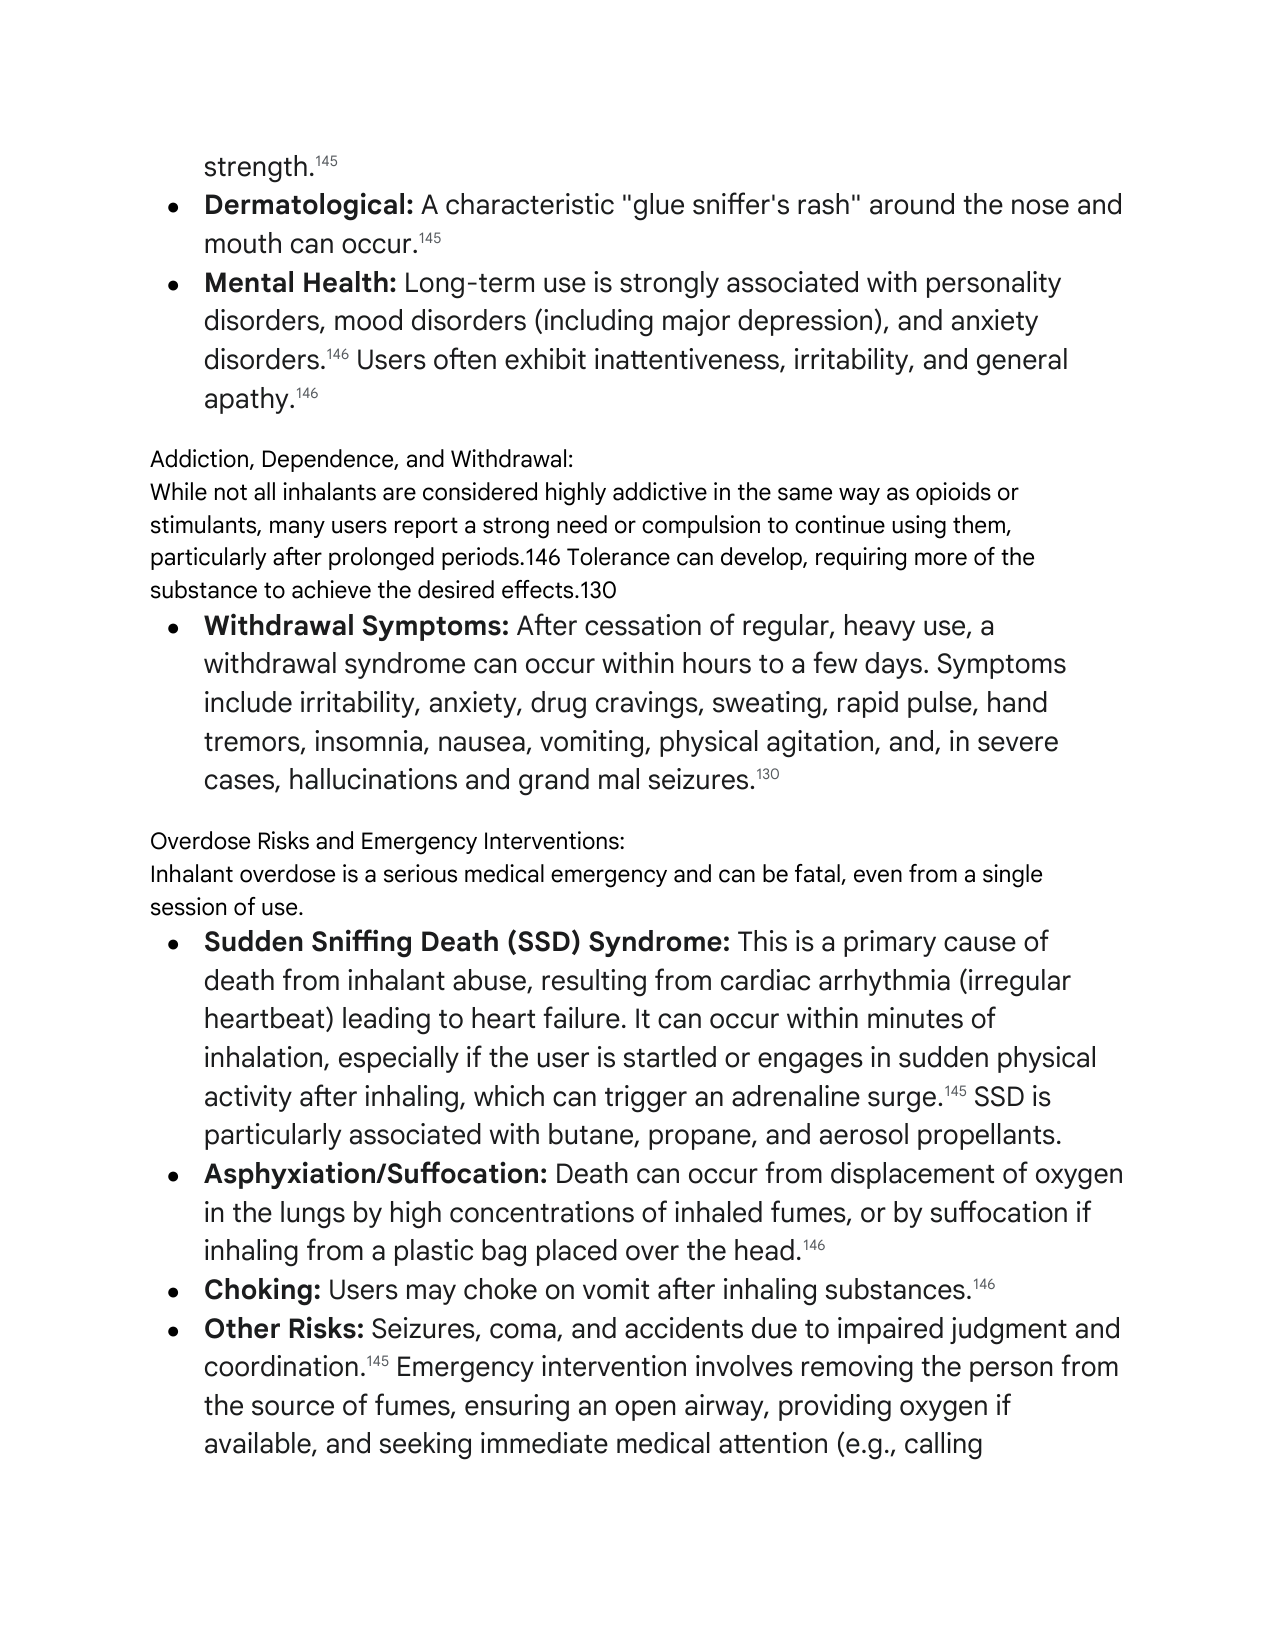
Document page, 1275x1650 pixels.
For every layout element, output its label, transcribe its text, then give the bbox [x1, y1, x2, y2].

text Inhalant overdose is a serious medical emergency and can be fatal, even from a single session of use. [150, 860, 1125, 921]
list Dermatological: A characteristic "glue sniffer's rash" around the nose and mouth can occur.145 [166, 189, 1125, 261]
list Asphyxiation/Suffocation: Death can occur from displacement of oxygen in the lungs by high concentrations of inhaled fumes, or by suffocation if inhaling from a plastic bag placed over the head.146 [166, 1157, 1125, 1268]
text Overdose Risks and Emergency Interventions: [150, 827, 1125, 856]
list Choking: Users may choke on vomit after inhaling substances.146 [166, 1273, 1125, 1307]
text Addiction, Dependence, and Withdrawal: [150, 446, 1125, 474]
list Sudden Sniffing Death (SSD) Syndrome: This is a primary cause of death from inhalant abuse, resulting from cardiac arrhythmia (irregular heartbeat) leading to heart failure. It can occur within minutes of inhalation, especially if the user is startled or engages in sudden physical activity after inhaling, which can trigger an adrenaline surge.145 SSD is particularly associated with butane, propane, and aerosol propellants. [166, 925, 1125, 1153]
list Mental Health: Long-term use is strongly associated with personality disorders, mood disorders (including major depression), and anxiety disorders.146 Users often exhibit inattentiveness, irritability, and general apathy.146 [166, 266, 1125, 416]
text While not all inhalants are considered highly addictive in the same way as opioids or stimulants, many users report a strong need or compulsion to continue using them, particularly after prolonged periods.146 Tolerance can develop, requiring more of the substance to achieve the desired effects.130 [150, 478, 1125, 605]
list Withdrawal Symptoms: After cessation of regular, heavy use, a withdrawal syndrome can occur within hours to a few days. Symptoms include irritability, anxiety, drug cravings, sweating, rapid pulse, hand tremors, insomnia, nausea, vomiting, physical agitation, and, in severe cases, hallucinations and grand mal seizures.130 [166, 609, 1125, 798]
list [166, 1312, 1125, 1462]
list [166, 150, 1125, 184]
